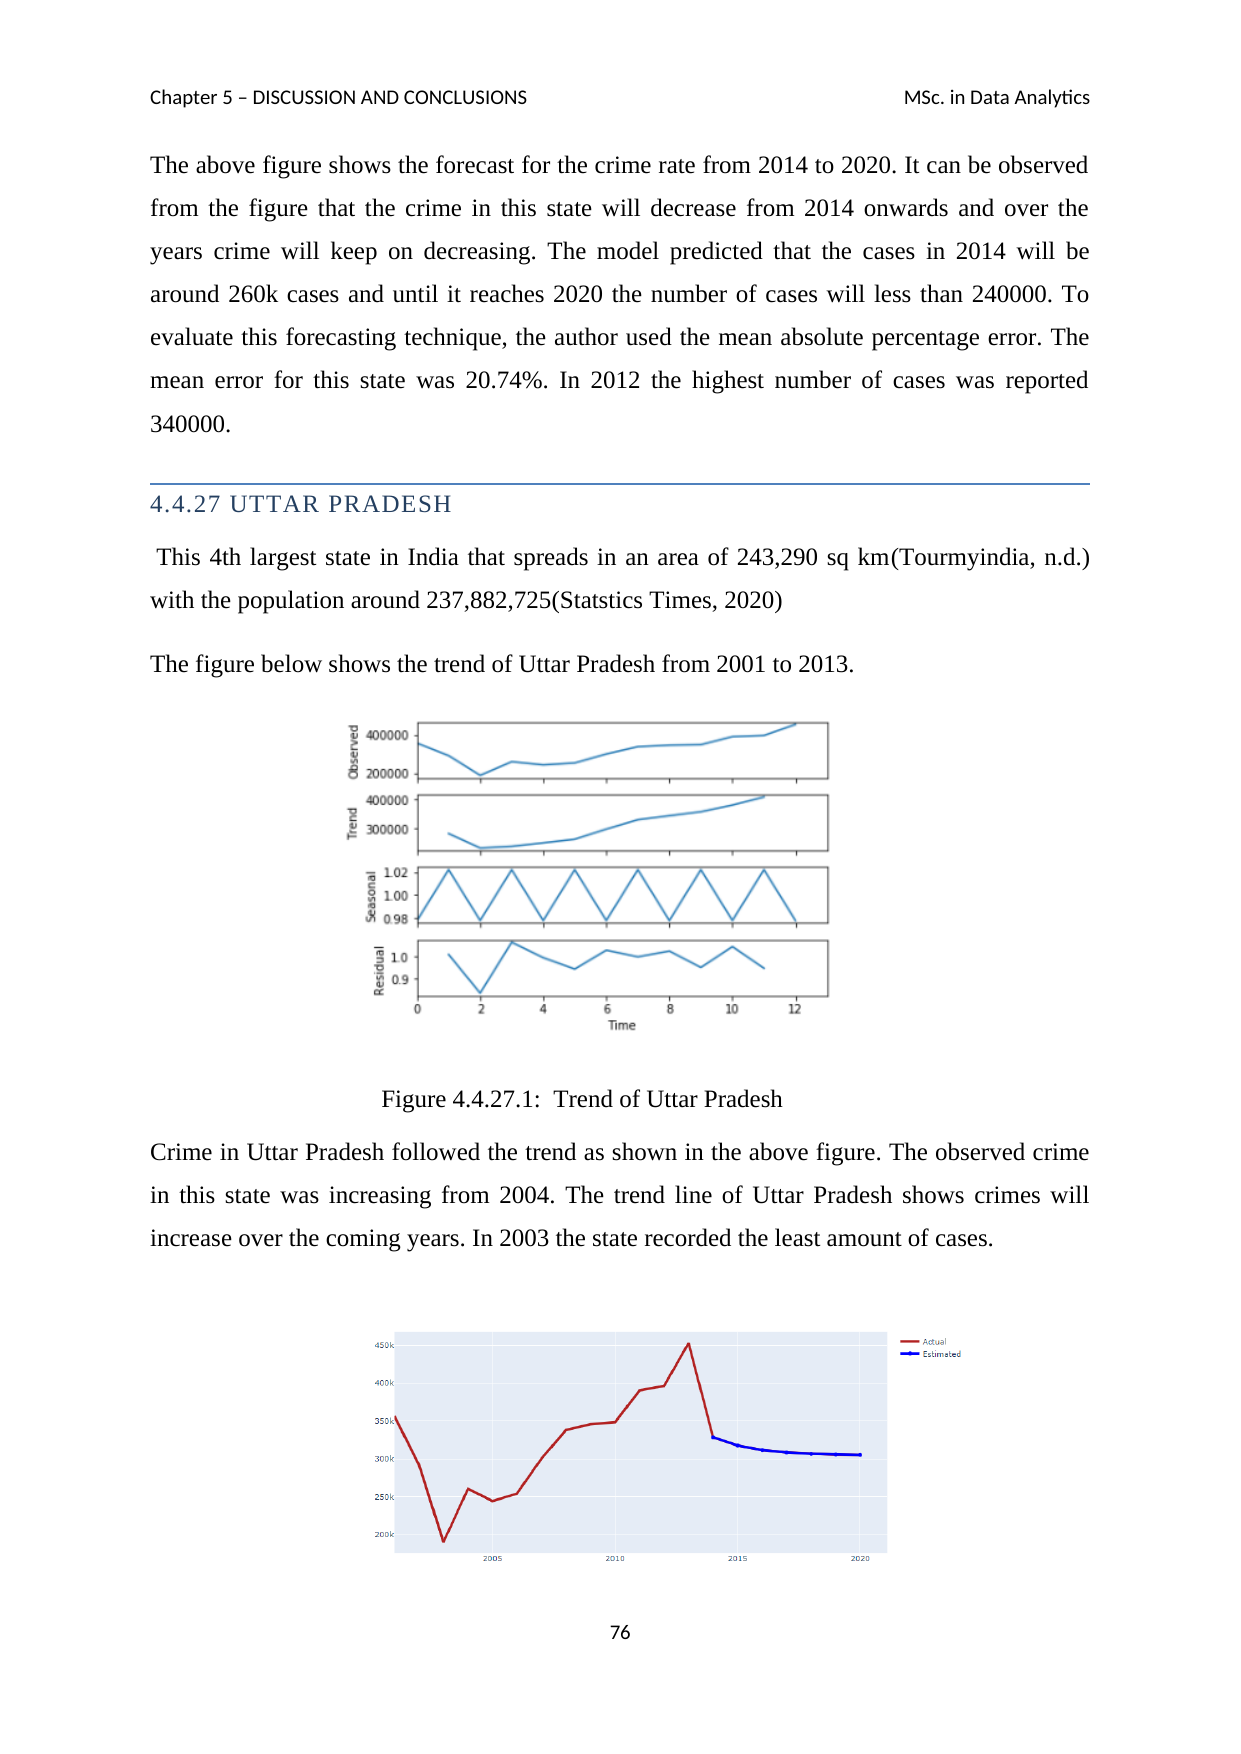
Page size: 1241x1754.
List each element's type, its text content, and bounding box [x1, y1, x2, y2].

list : Trend of Uttar Pradesh [150, 1084, 1090, 1112]
picture [343, 713, 862, 1049]
text This 4th largest state in India that spreads in an area of 243,290 sq km(Tourmyindia, n.d.) with the population around 237,882,725(Statstics Times, 2020) [150, 542, 1090, 614]
text The above figure shows the forecast for the crime rate from 2014 to 2020. It can be observed from the figure that the crime in this state will decrease from 2014 onwards and over the years crime will keep on decreasing. The model predicted that the cases in 2014 will be around 260k cases and until it reaches 2020 the number of cases will less than 240000. To evaluate this forecasting technique, the author used the mean absolute percentage error. The mean error for this state was 20.74%. In 2012 the highest number of cases was reported 340000. [150, 150, 1090, 437]
subtitle 4.4.27 UTTAR PRADESH [150, 485, 1090, 518]
text The figure below shows the trend of Uttar Pradesh from 2001 to 2013. [150, 649, 1090, 678]
text Crime in Uttar Pradesh followed the trend as shown in the above figure. The observed crime in this state was increasing from 2004. The trend line of Uttar Pradesh shows crimes will increase over the coming years. In 2003 the state recorded the least amount of cases. [150, 1137, 1090, 1252]
picture [375, 1325, 967, 1565]
